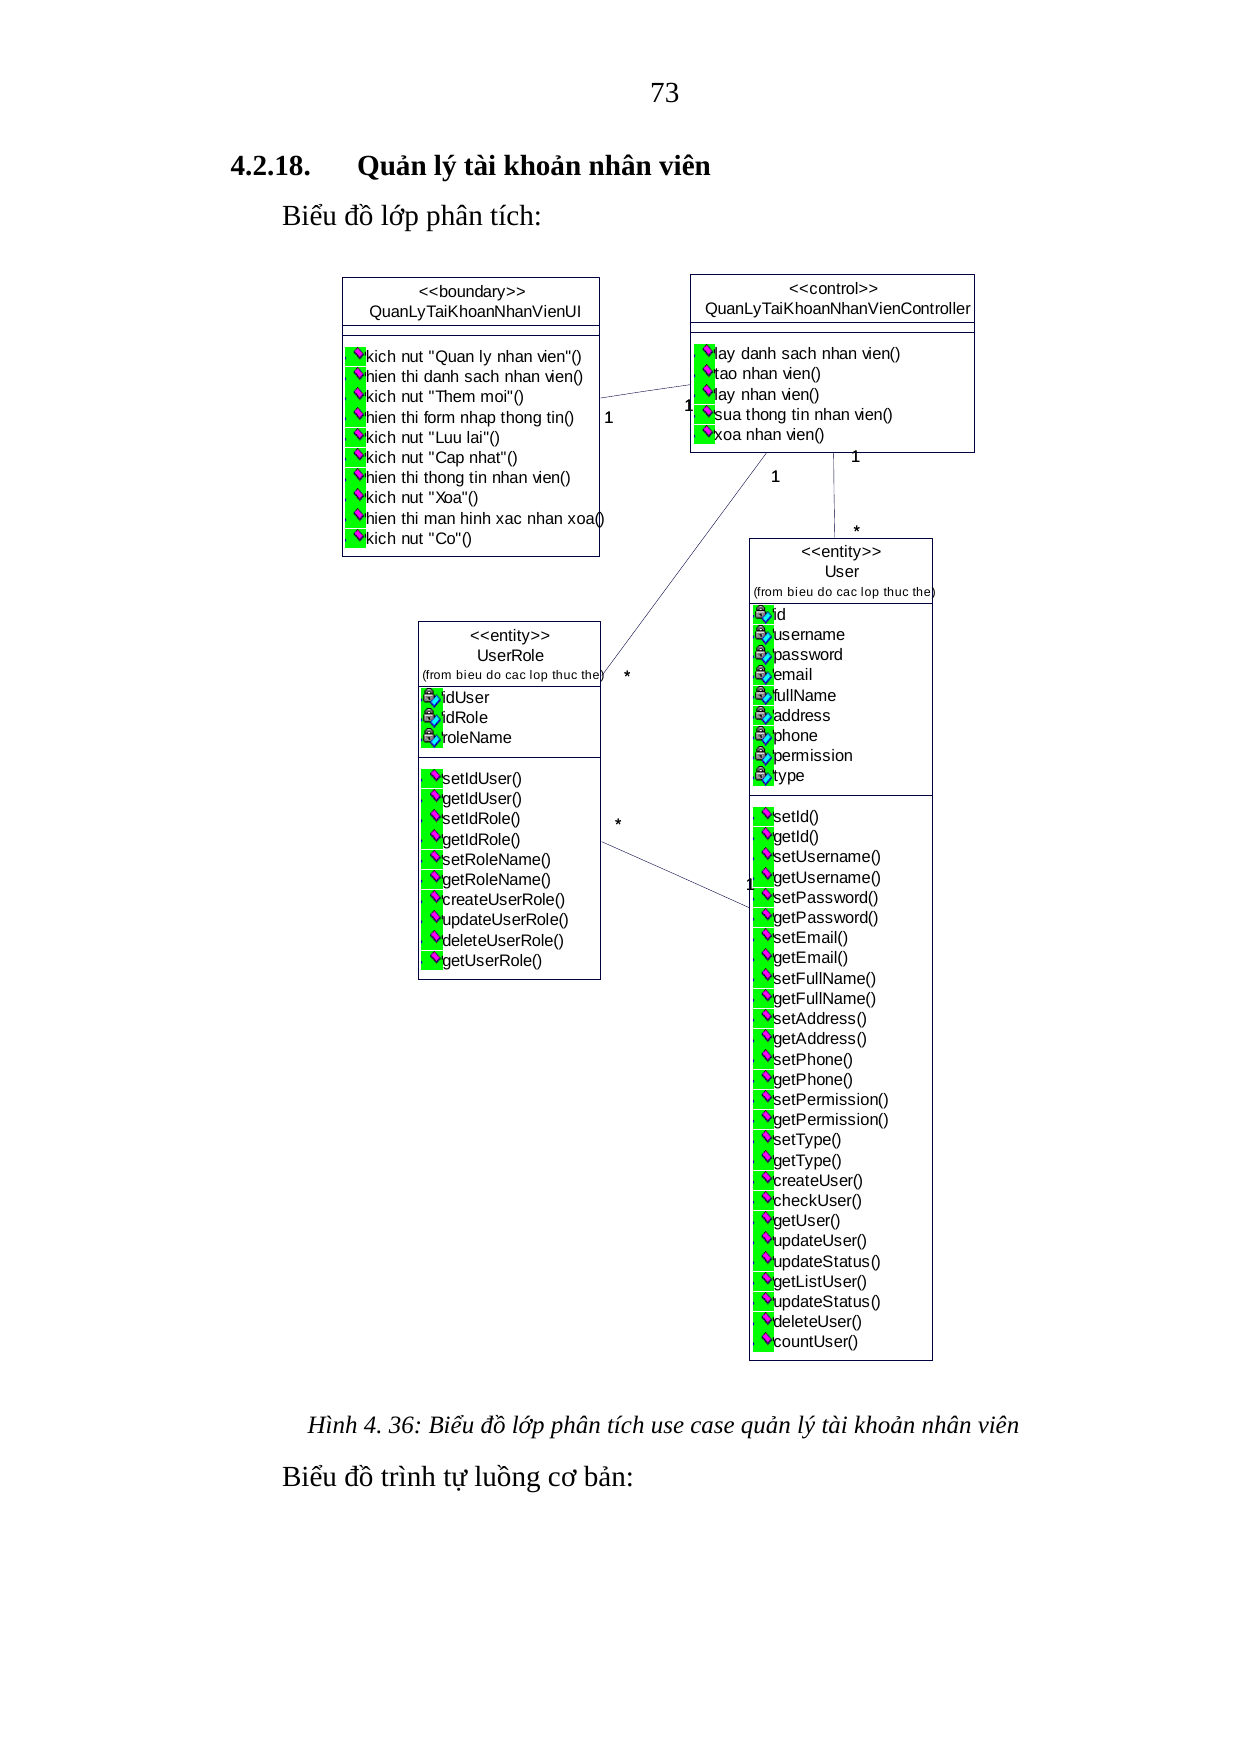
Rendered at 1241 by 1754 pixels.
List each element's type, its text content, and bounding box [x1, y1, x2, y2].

text Hình 4. 36: Biểu đồ lớp phân tích use case quản lý tài khoản nhân viên [207, 1410, 1122, 1439]
subtitle Quản lý tài khoản nhân viên [207, 148, 1122, 181]
text Biểu đồ trình tự luồng cơ bản: [207, 1459, 1122, 1493]
text Biểu đồ lớp phân tích: [207, 198, 1122, 232]
